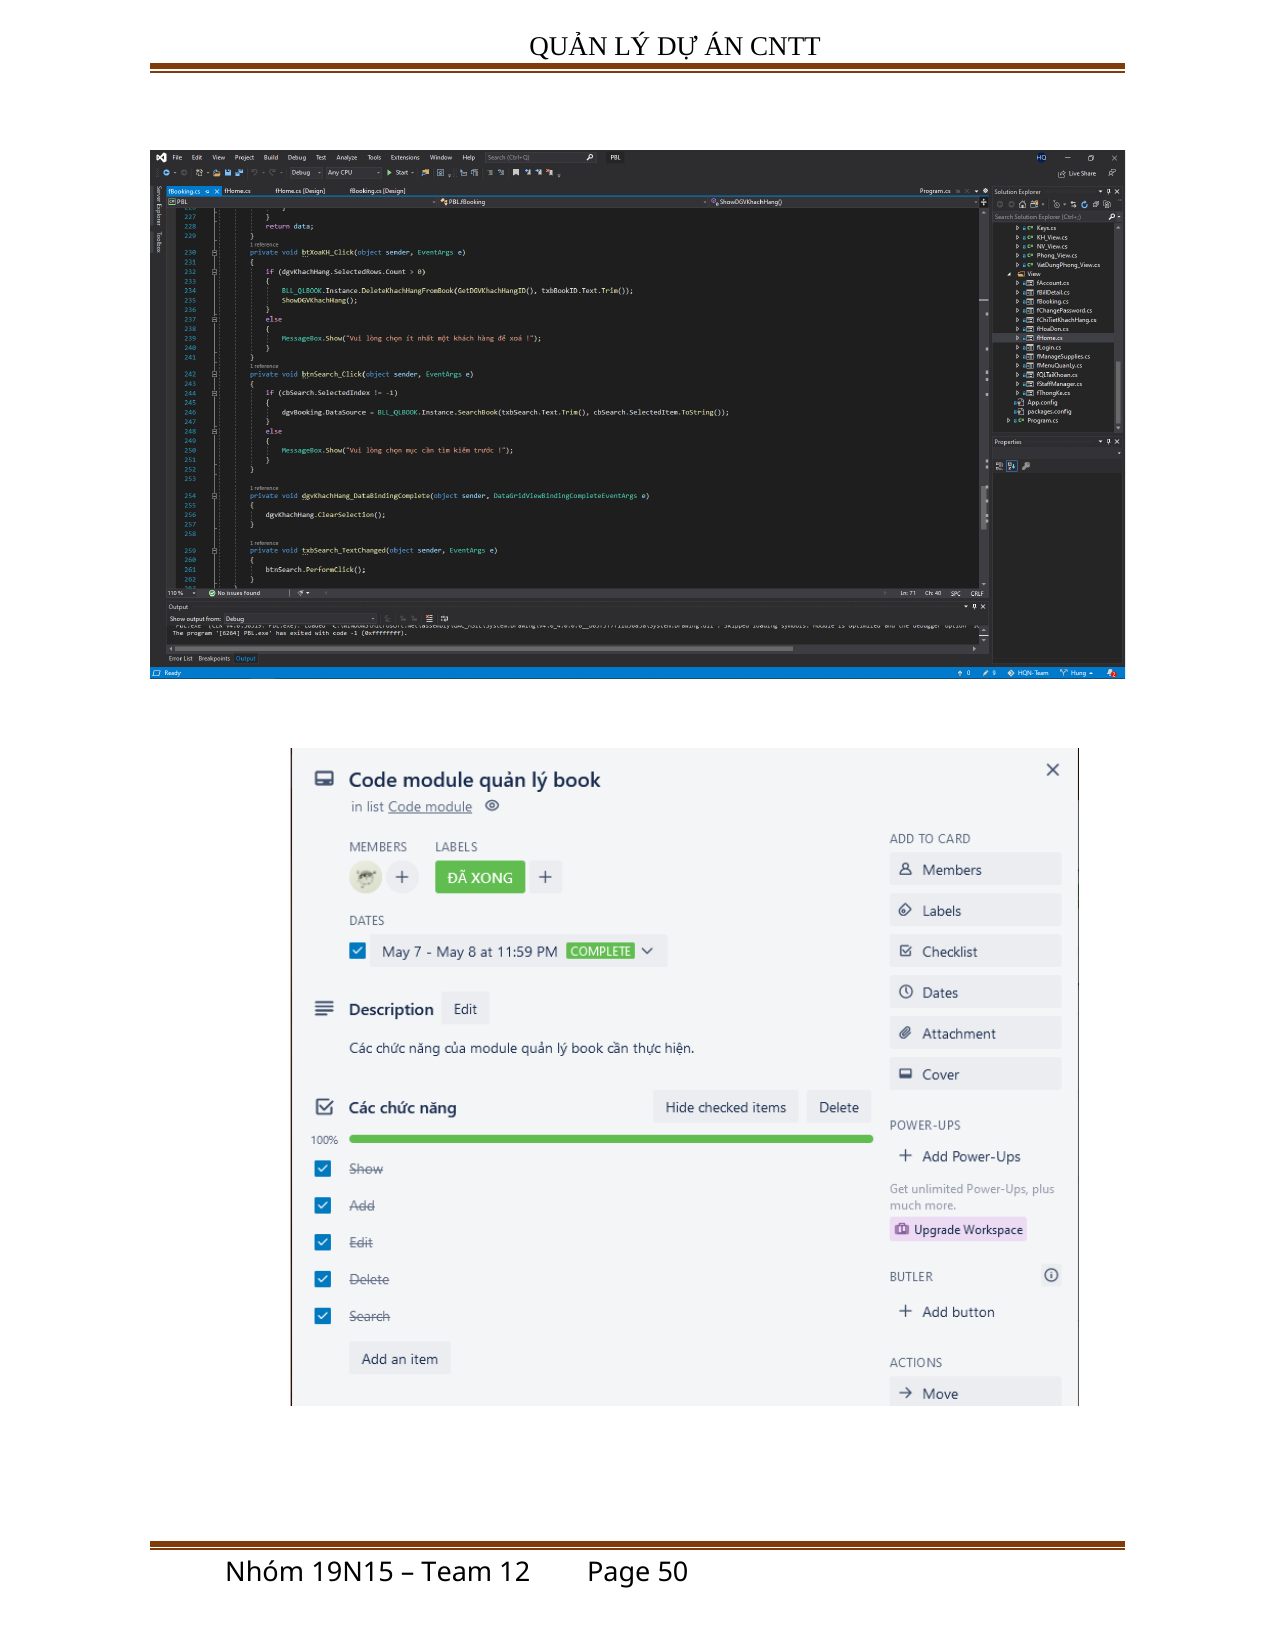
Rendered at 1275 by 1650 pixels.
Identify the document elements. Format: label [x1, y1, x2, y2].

picture [150, 150, 1125, 679]
picture [290, 748, 1079, 1406]
